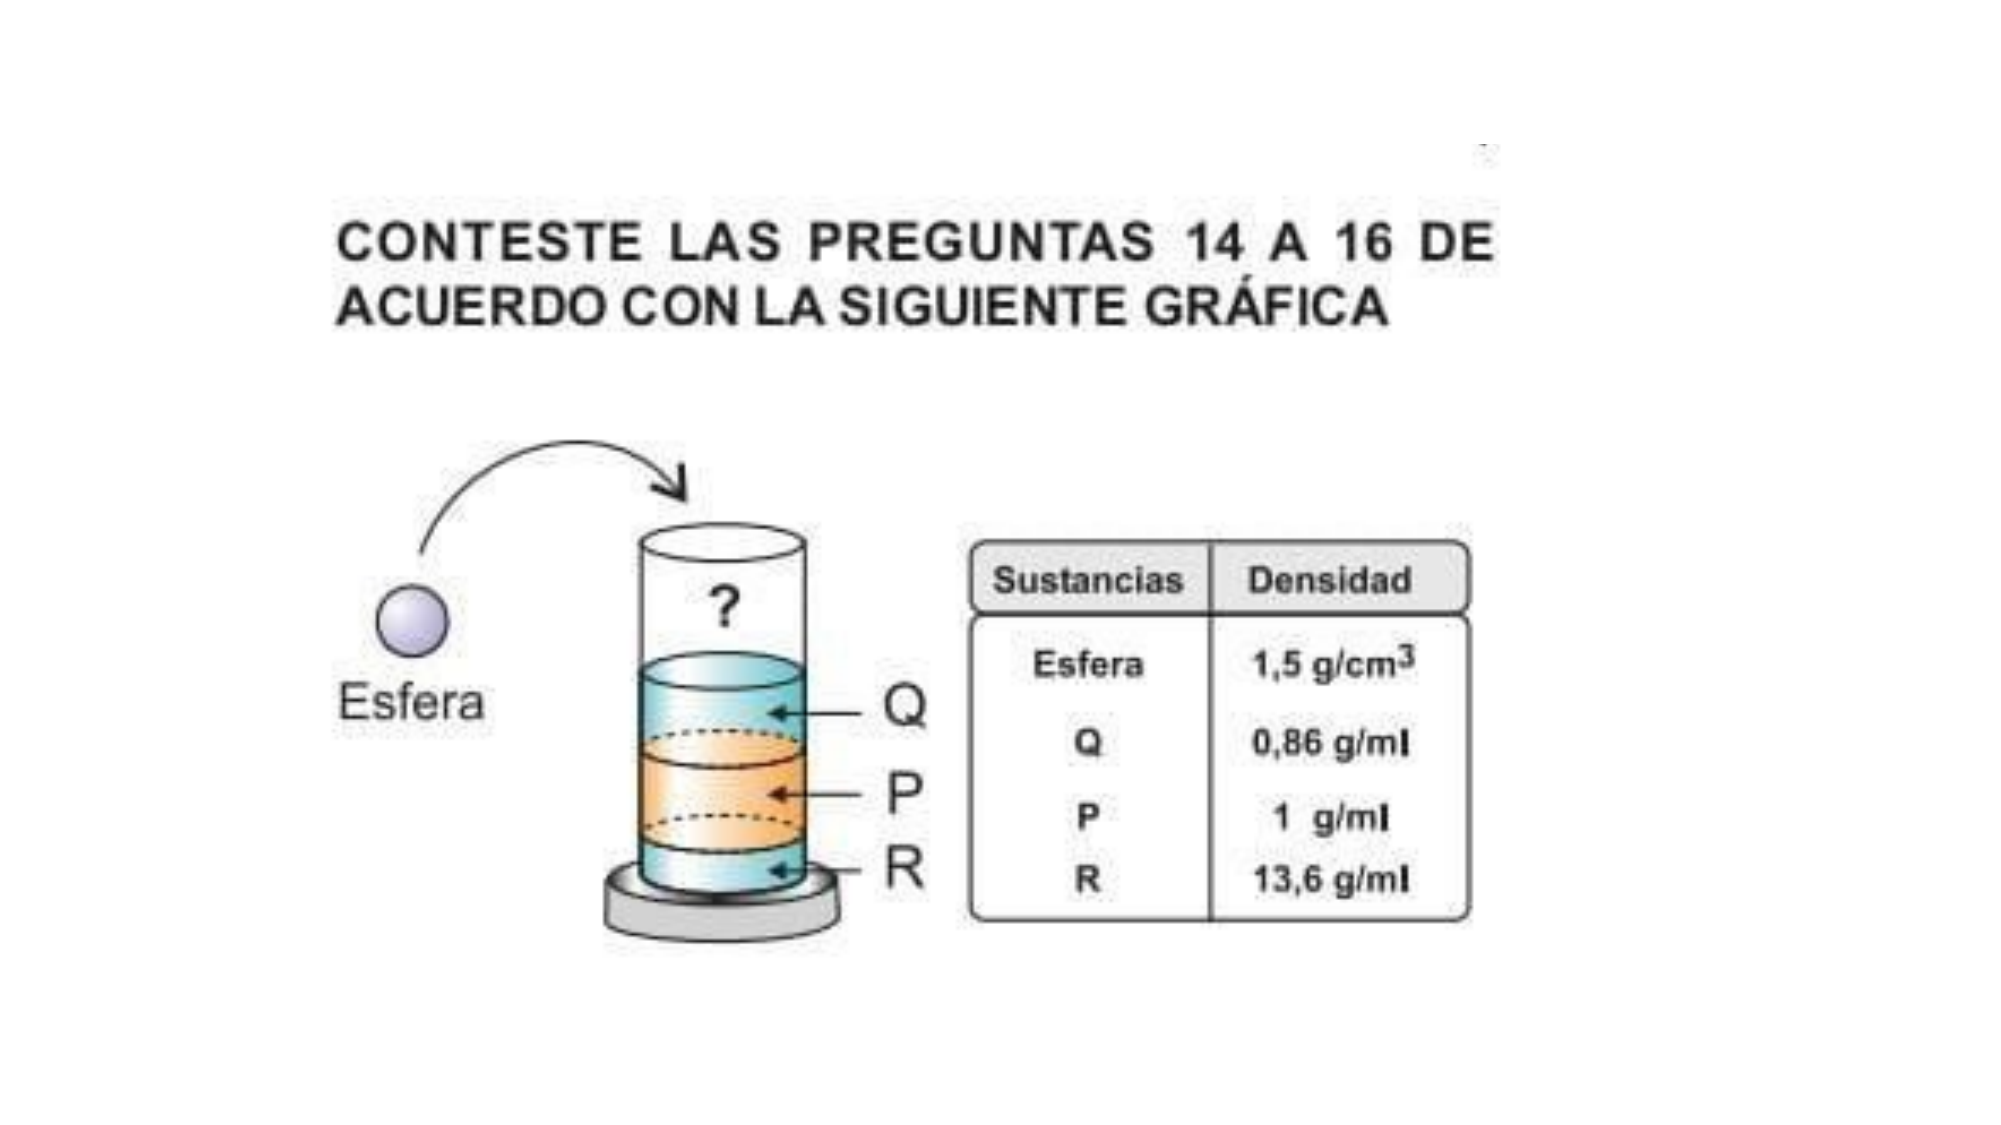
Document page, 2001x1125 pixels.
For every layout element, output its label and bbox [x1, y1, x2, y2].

picture [306, 144, 1673, 1029]
